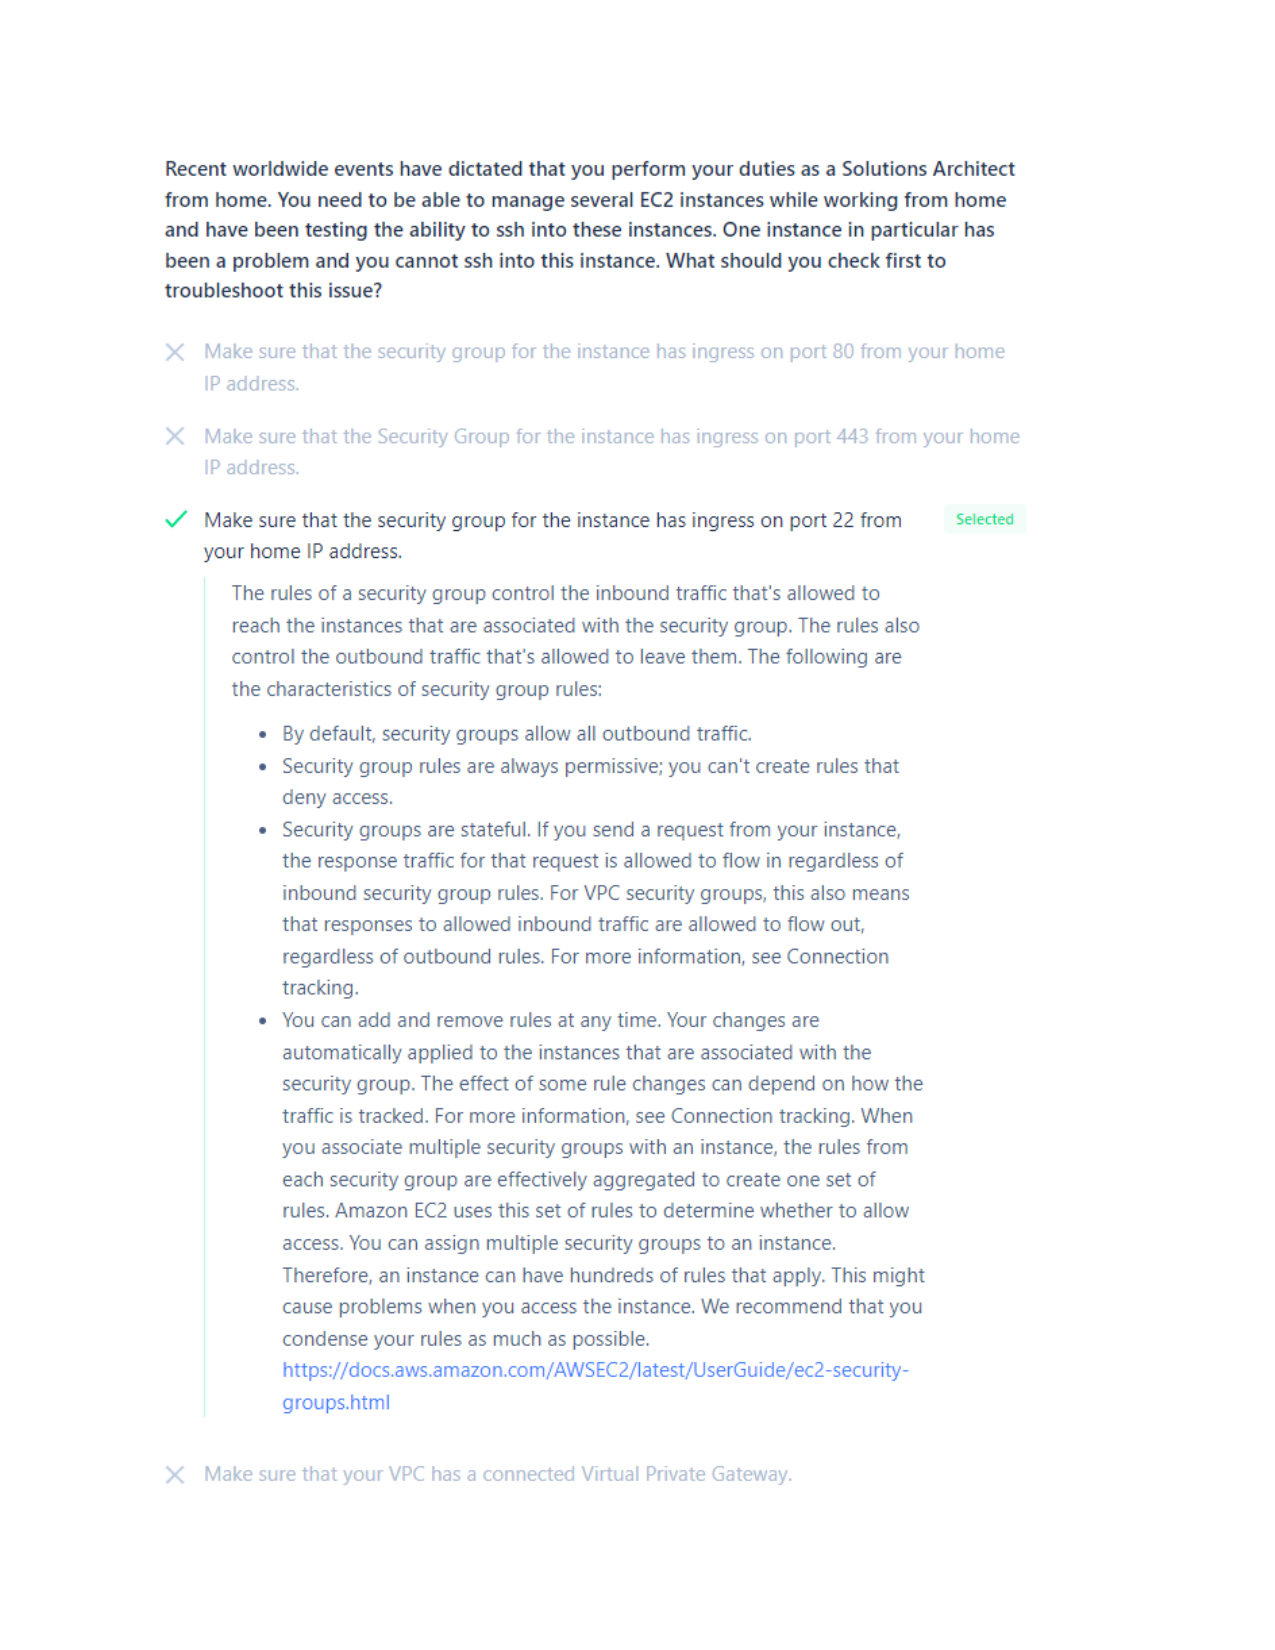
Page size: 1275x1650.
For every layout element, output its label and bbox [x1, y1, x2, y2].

picture [150, 150, 1036, 1500]
